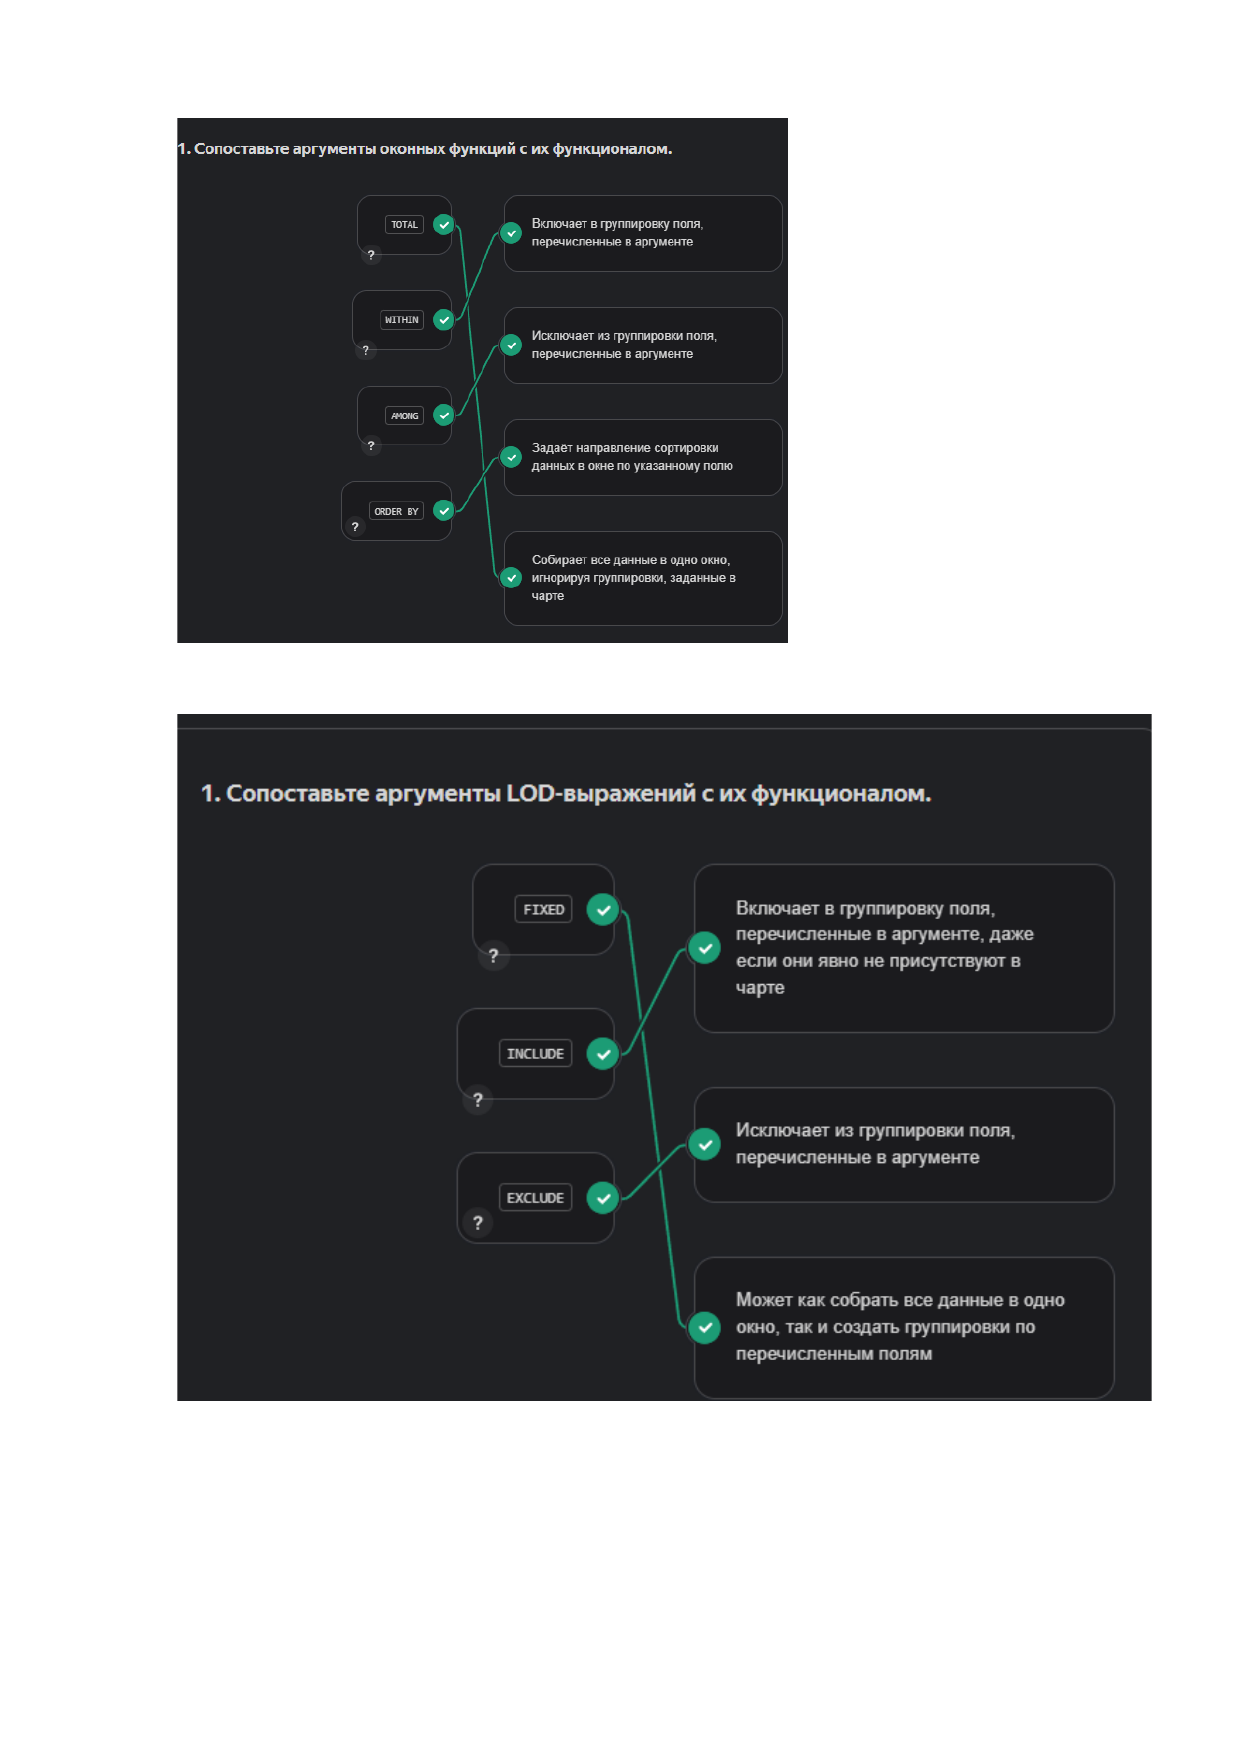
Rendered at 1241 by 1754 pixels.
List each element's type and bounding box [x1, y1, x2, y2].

picture [177, 118, 788, 643]
picture [177, 714, 1152, 1401]
